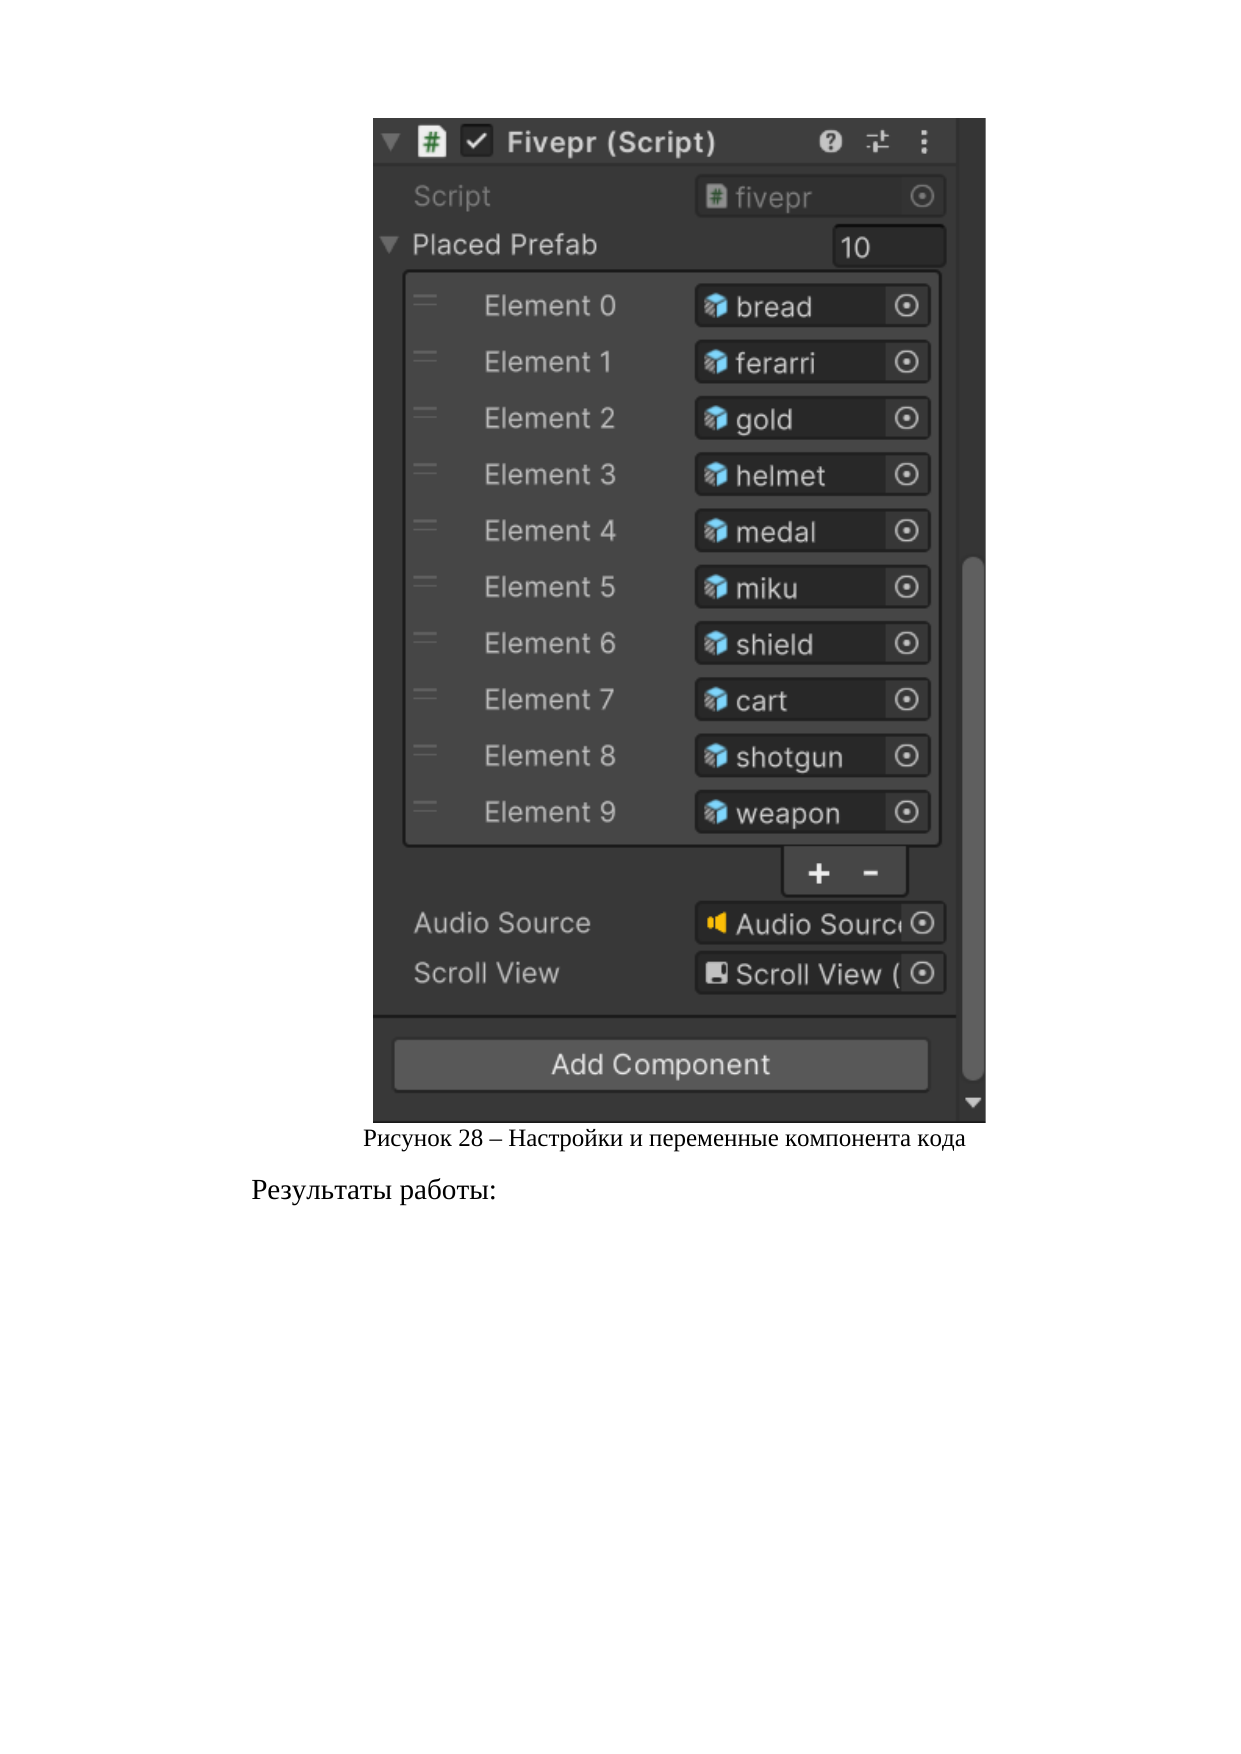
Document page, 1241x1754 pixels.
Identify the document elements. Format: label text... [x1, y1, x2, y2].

picture [373, 118, 986, 1123]
text Результаты работы: [177, 1172, 1152, 1206]
text Рисунок 28 – Настройки и переменные компонента кода [177, 1123, 1152, 1152]
